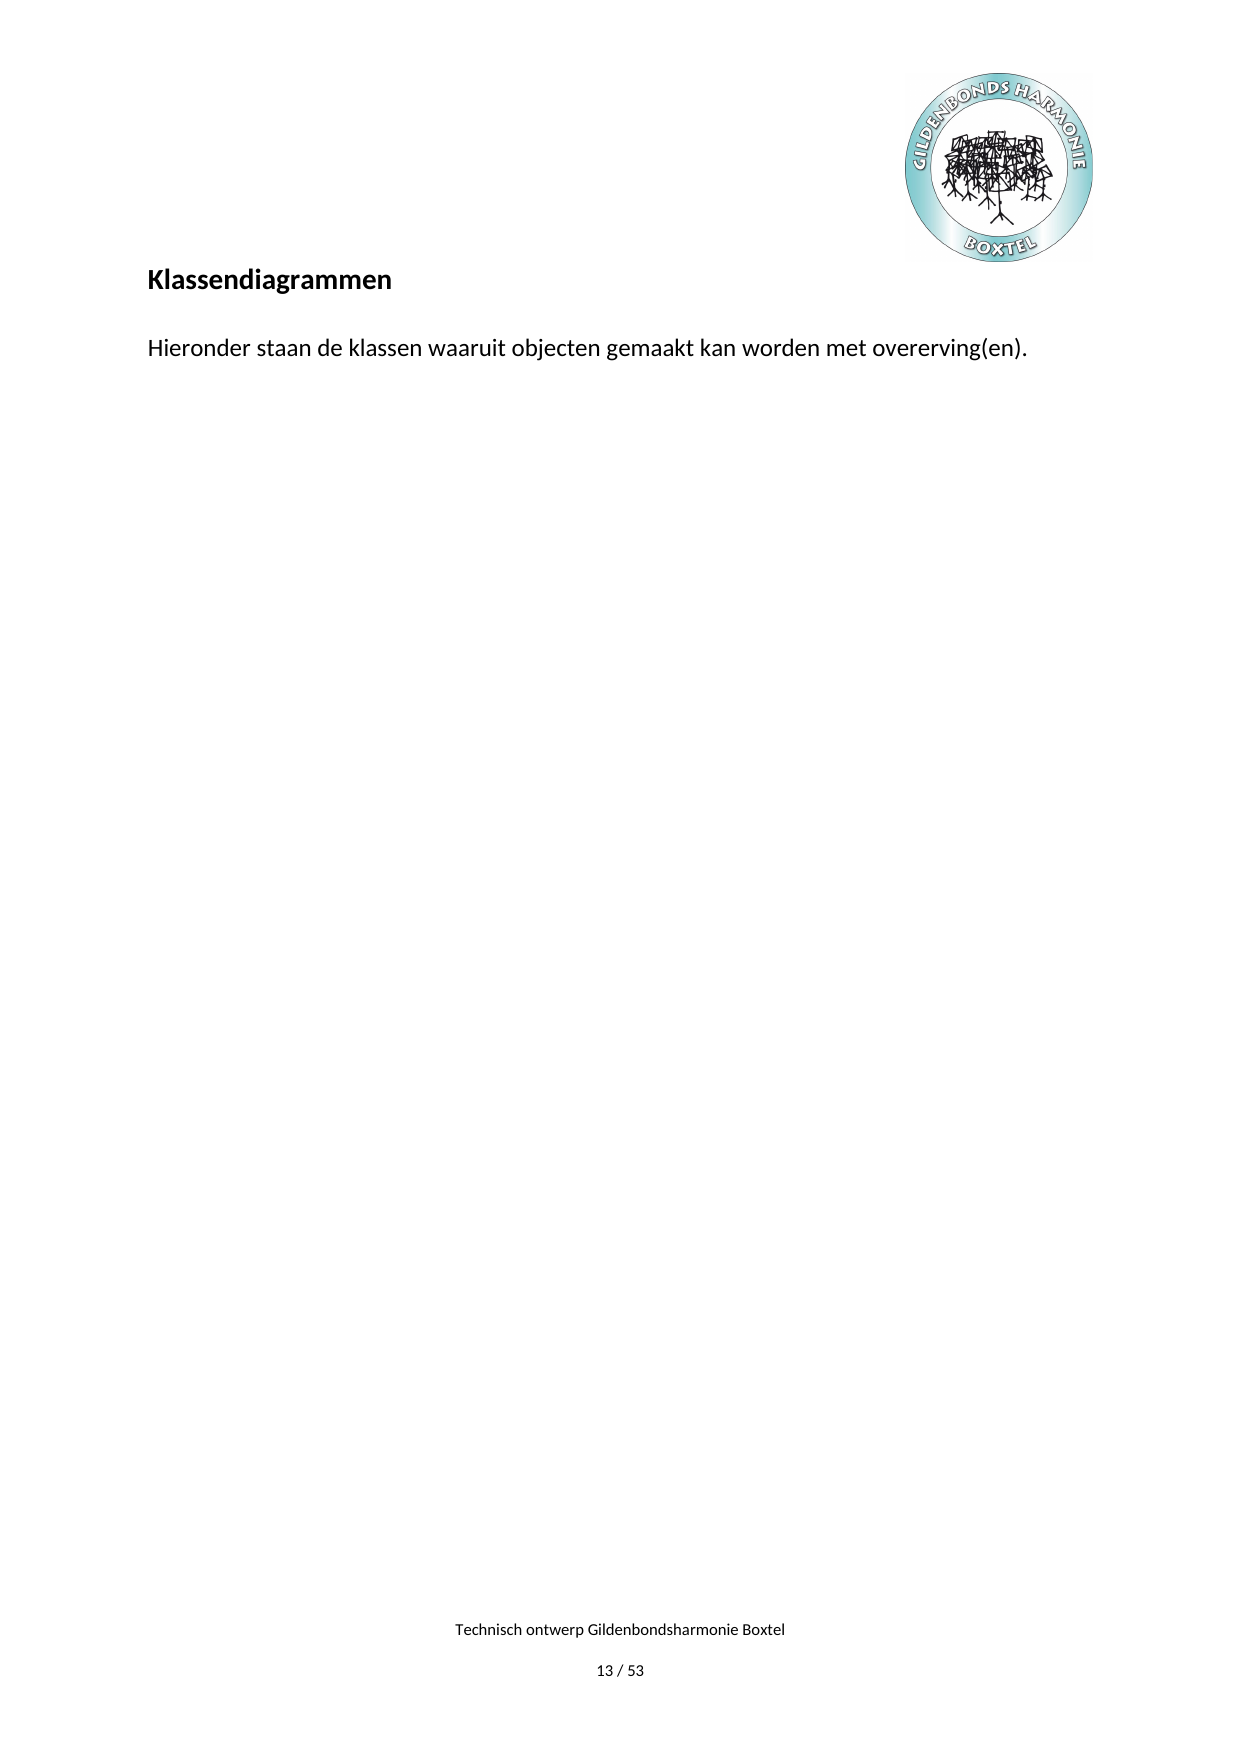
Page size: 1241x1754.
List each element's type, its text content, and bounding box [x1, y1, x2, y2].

text Klassendiagrammen [148, 261, 1093, 297]
text Hieronder staan de klassen waaruit objecten gemaakt kan worden met overerving(en). [148, 332, 1093, 363]
picture [905, 73, 1093, 262]
